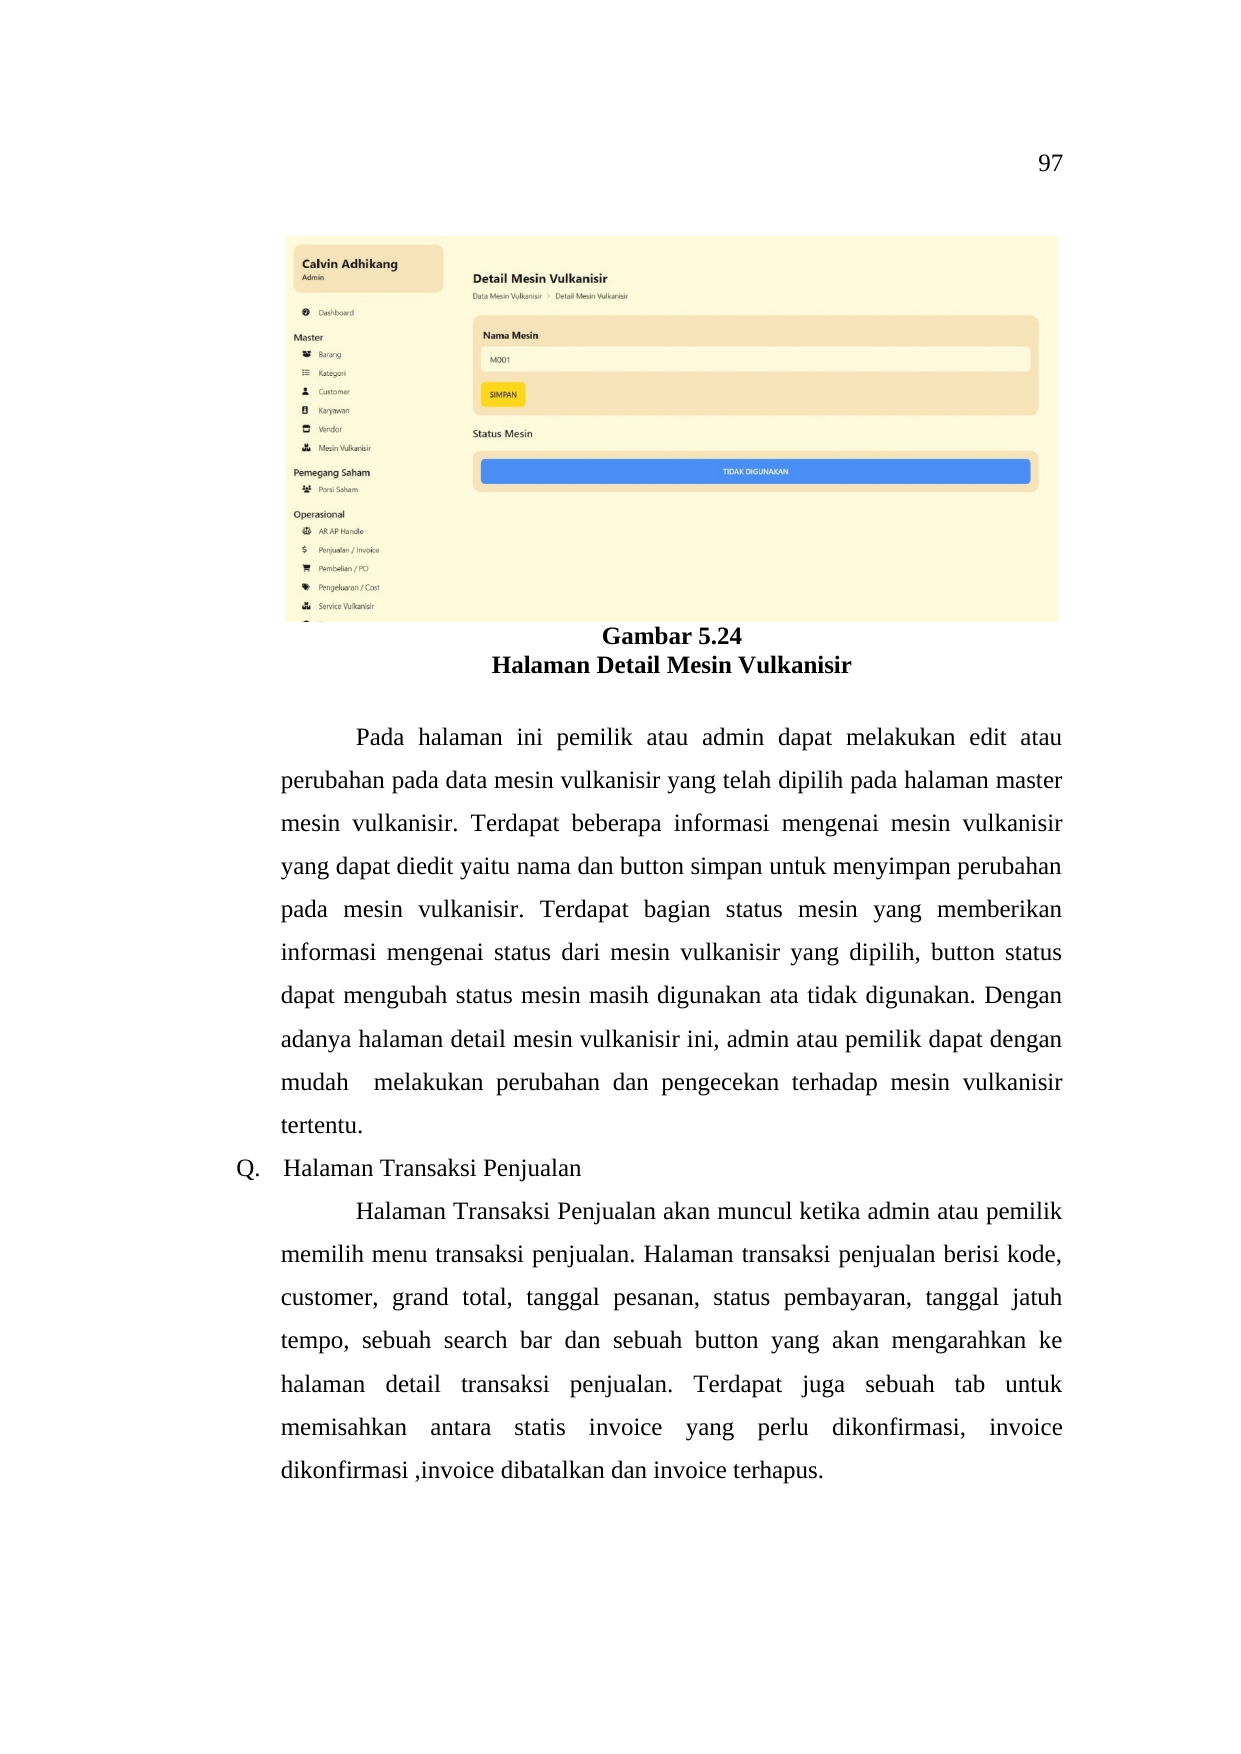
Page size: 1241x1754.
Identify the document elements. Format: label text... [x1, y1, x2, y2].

list Halaman Transaksi Penjualan [236, 1153, 1063, 1182]
text Gambar 5.24 [281, 621, 1063, 650]
text Pada halaman ini pemilik atau admin dapat melakukan edit atau perubahan pada data mesin vulkanisir yang telah dipilih pada halaman master mesin vulkanisir. Terdapat beberapa informasi mengenai mesin vulkanisir yang dapat diedit yaitu nama dan button simpan untuk menyimpan perubahan pada mesin vulkanisir. Terdapat bagian status mesin yang memberikan informasi mengenai status dari mesin vulkanisir yang dipilih, button status dapat mengubah status mesin masih digunakan ata tidak digunakan. Dengan adanya halaman detail mesin vulkanisir ini, admin atau pemilik dapat dengan mudah melakukan perubahan dan pengecekan terhadap mesin vulkanisir tertentu. [281, 722, 1063, 1139]
text Halaman Detail Mesin Vulkanisir [281, 650, 1063, 679]
picture [285, 236, 1059, 622]
text Halaman Transaksi Penjualan akan muncul ketika admin atau pemilik memilih menu transaksi penjualan. Halaman transaksi penjualan berisi kode, customer, grand total, tanggal pesanan, status pembayaran, tanggal jatuh tempo, sebuah search bar dan sebuah button yang akan mengarahkan ke halaman detail transaksi penjualan. Terdapat juga sebuah tab untuk memisahkan antara statis invoice yang perlu dikonfirmasi, invoice dikonfirmasi ,invoice dibatalkan dan invoice terhapus. [281, 1196, 1063, 1484]
